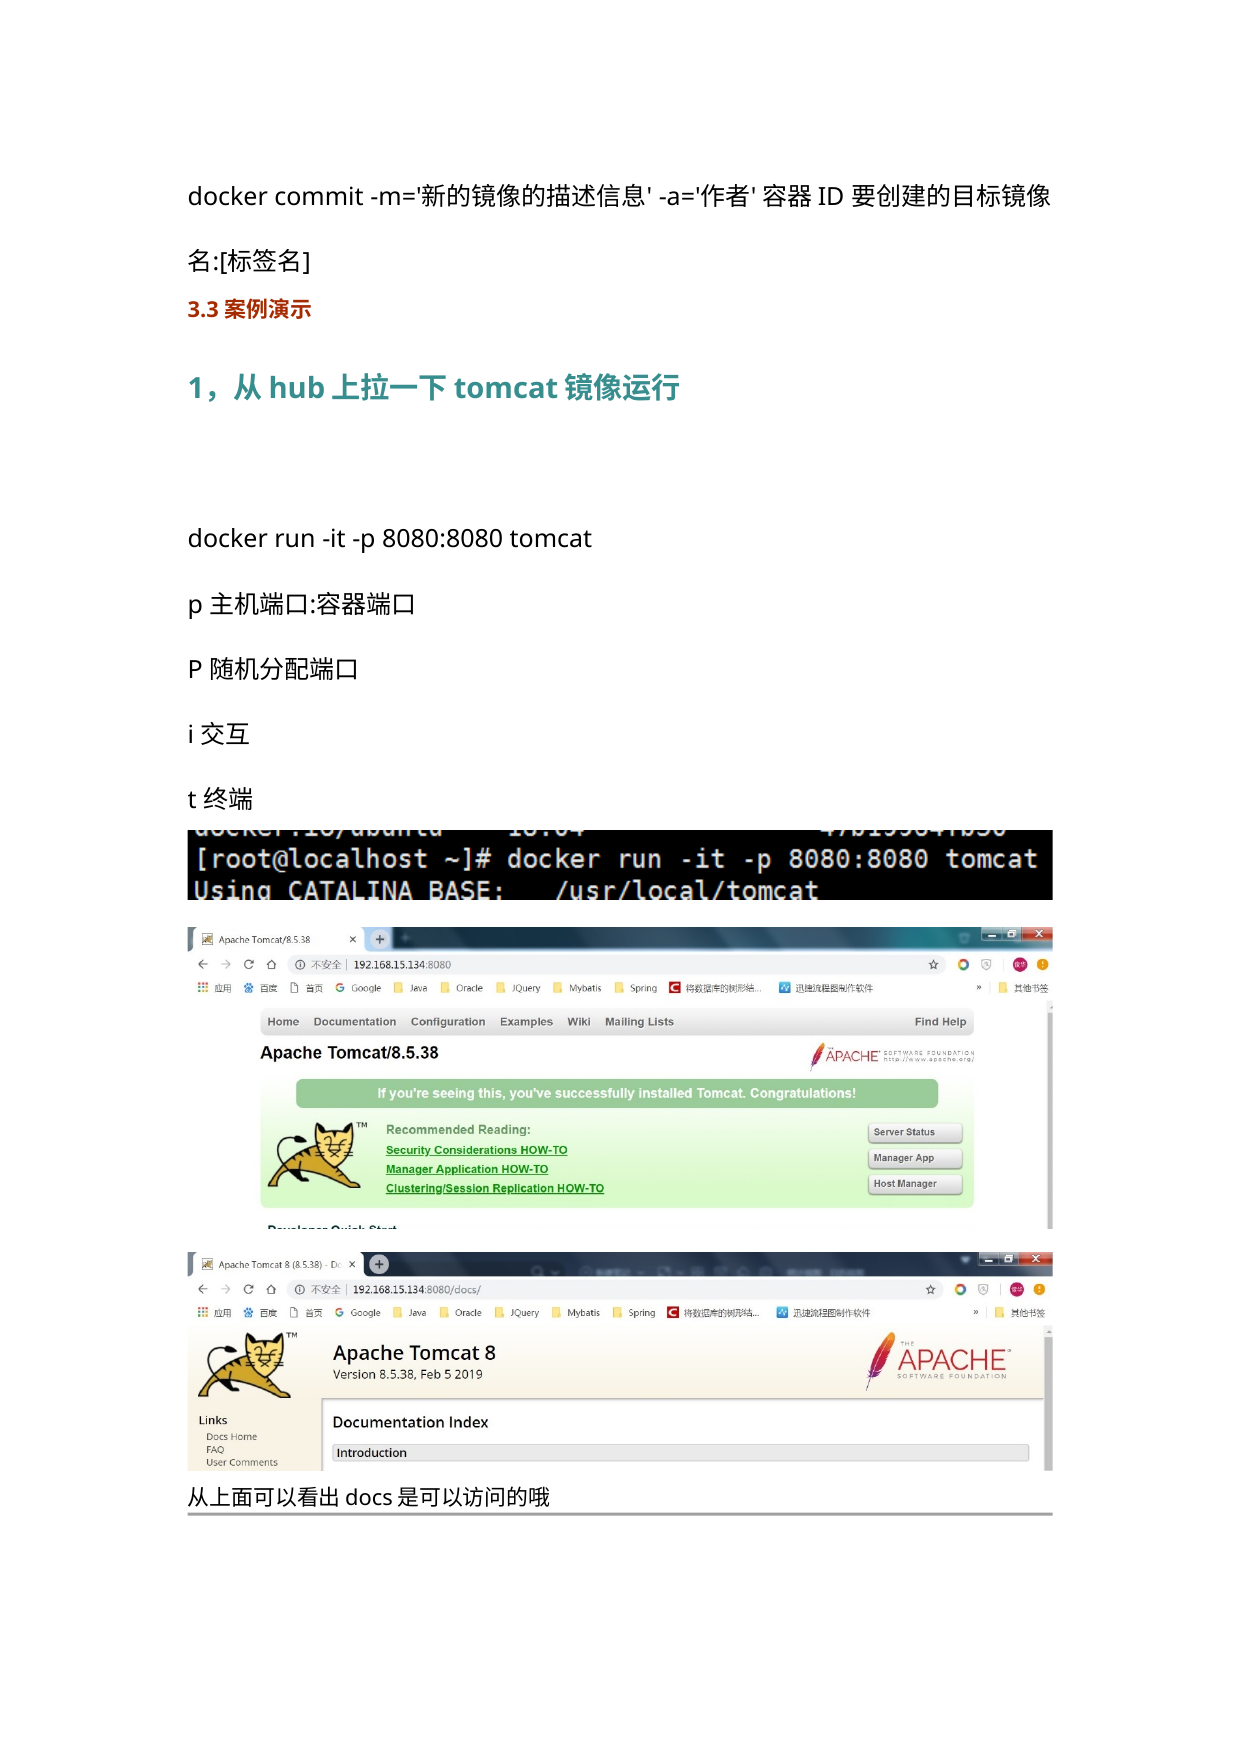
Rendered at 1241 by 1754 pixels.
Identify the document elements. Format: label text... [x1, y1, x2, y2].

text 从上面可以看出docs是可以访问的哦 [187, 1480, 1053, 1512]
text i 交互 [187, 700, 1053, 765]
subtitle 1，从hub上拉一下tomcat镜像运行 [187, 354, 1053, 419]
text p 主机端口:容器端口 [187, 570, 1053, 635]
text docker commit -m='新的镜像的描述信息' -a='作者' 容器ID 要创建的目标镜像名:[标签名] [187, 162, 1053, 292]
text docker run -it -p 8080:8080 tomcat [187, 505, 1053, 570]
picture [187, 927, 1053, 1229]
picture [187, 830, 1053, 900]
text t 终端 [187, 765, 1053, 830]
picture [187, 1252, 1053, 1471]
text P 随机分配端口 [187, 635, 1053, 700]
text 3.3 案例演示 [187, 292, 1053, 324]
